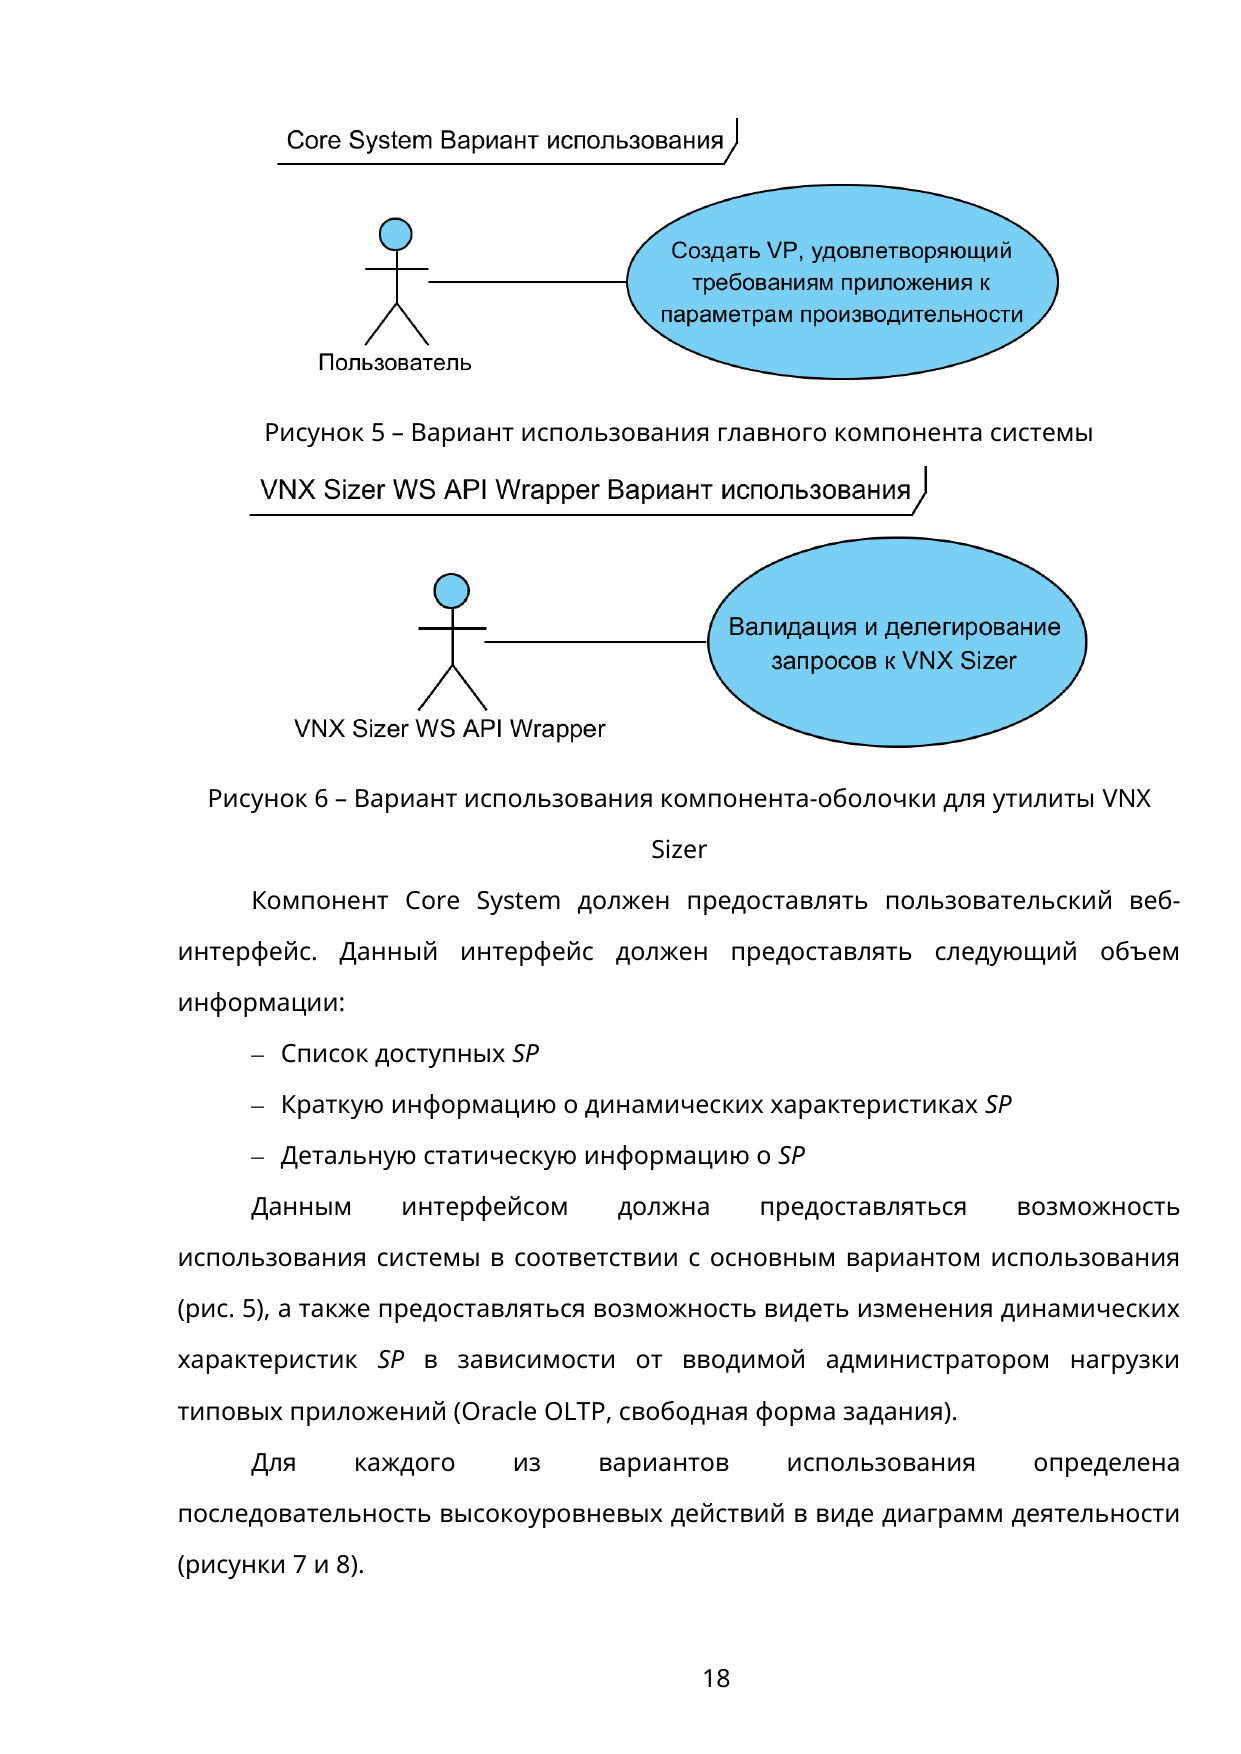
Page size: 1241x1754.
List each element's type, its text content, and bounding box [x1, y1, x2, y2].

text Детальную статическую информацию о SP [251, 1138, 1181, 1172]
text Для каждого из вариантов использования определена последовательность высокоуровневых действий в виде диаграмм деятельности (рисунки 7 и 8). [177, 1444, 1181, 1580]
text Компонент Core System должен предоставлять пользовательский веб-интерфейс. Данный интерфейс должен предоставлять следующий объем информации: [177, 883, 1181, 1019]
text Список доступных SP [251, 1036, 1181, 1070]
text Краткую информацию о динамических характеристиках SP [251, 1087, 1181, 1121]
text Рисунок 5 – Вариант использования главного компонента системы [177, 415, 1181, 449]
picture [249, 466, 1109, 764]
text Данным интерфейсом должна предоставляться возможность использования системы в соответствии с основным вариантом использования (рис. 5), а также предоставляться возможность видеть изменения динамических характеристик SP в зависимости от вводимой администратором нагрузки типовых приложений (Oracle OLTP, свободная форма задания). [177, 1189, 1181, 1427]
picture [277, 118, 1082, 398]
text Рисунок 6 – Вариант использования компонента-оболочки для утилиты VNX Sizer [177, 781, 1181, 866]
